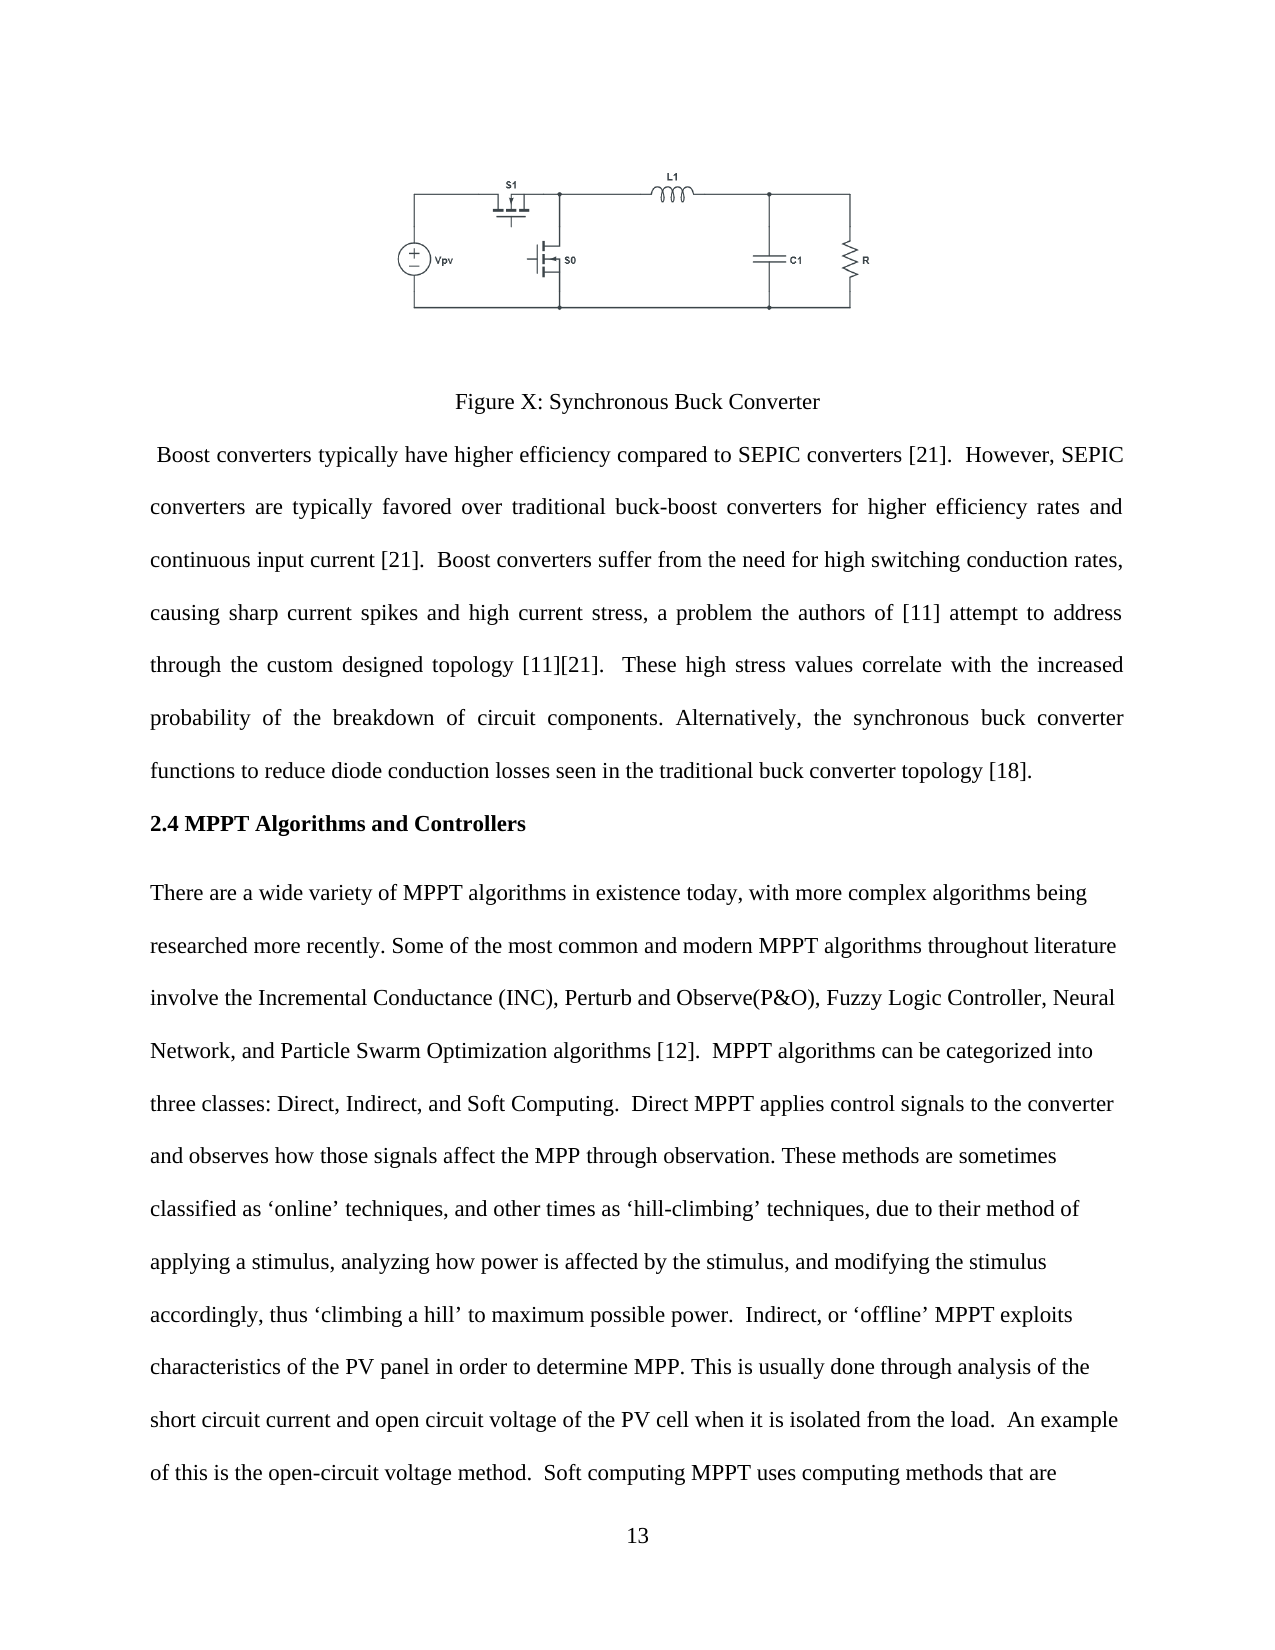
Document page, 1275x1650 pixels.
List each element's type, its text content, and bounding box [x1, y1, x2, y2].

text 2.4 MPPT Algorithms and Controllers [150, 810, 1125, 836]
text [150, 879, 1125, 1485]
text Figure X: Synchronous Buck Converter [150, 388, 1125, 414]
text Boost converters typically have higher efficiency compared to SEPIC converters [21]. However, SEPIC converters are typically favored over traditional buck-boost converters for higher efficiency rates and continuous input current [21]. Boost converters suffer from the need for high switching conduction rates, causing sharp current spikes and high current stress, a problem the authors of [11] attempt to address through the custom designed topology [11][21]. These high stress values correlate with the increased probability of the breakdown of circuit components. Alternatively, the synchronous buck converter functions to reduce diode conduction losses seen in the traditional buck converter topology [18]. [150, 441, 1125, 783]
picture [382, 150, 893, 360]
